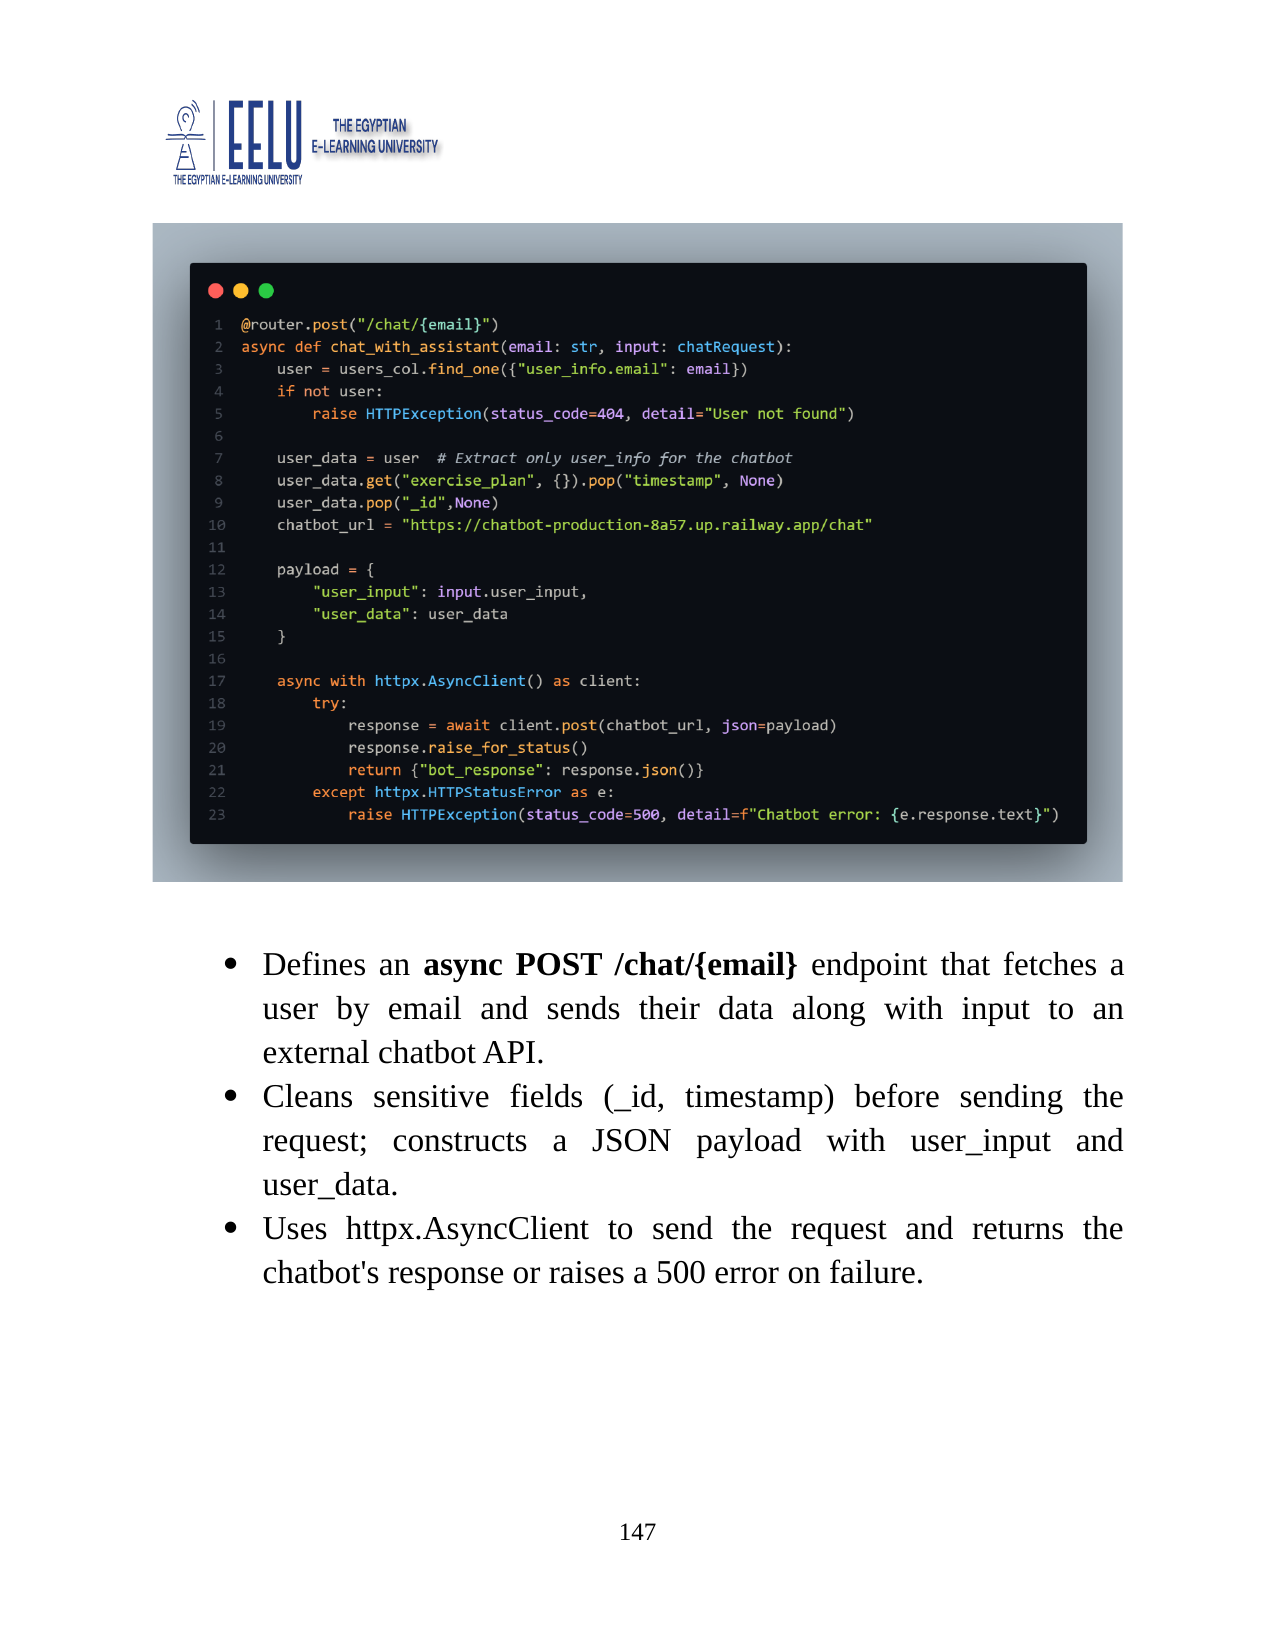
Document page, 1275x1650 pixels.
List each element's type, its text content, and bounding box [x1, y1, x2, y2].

picture [150, 75, 444, 188]
list Defines an async POST /chat/{email} endpoint that fetches a user by email and sends their data along with input to an external chatbot API. [225, 944, 1125, 1070]
list Uses httpx.AsyncClient to send the request and returns the chatbot's response or raises a 500 error on failure. [225, 1208, 1125, 1291]
picture [151, 223, 1122, 880]
list Cleans sensitive fields (_id, timestamp) before sending the request; constructs a JSON payload with user_input and user_data. [225, 1076, 1125, 1203]
